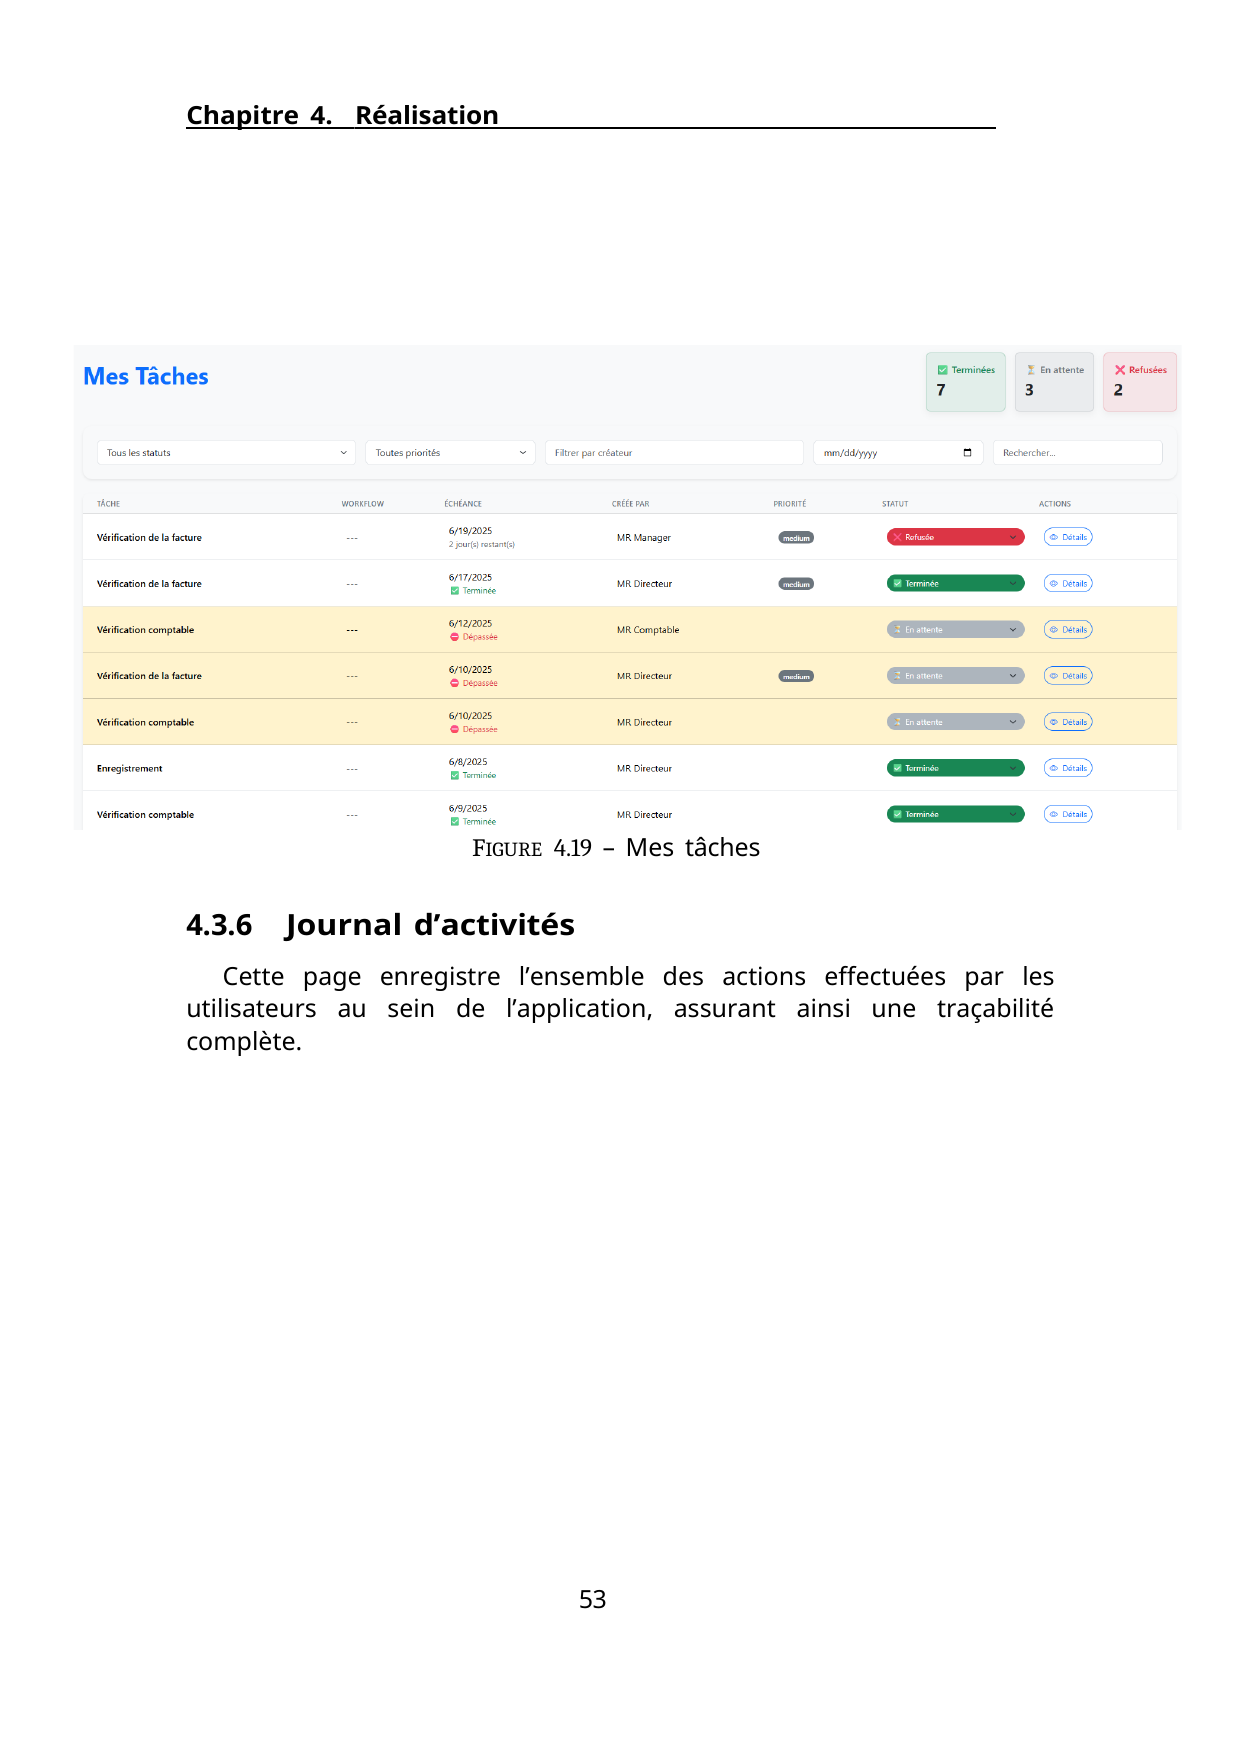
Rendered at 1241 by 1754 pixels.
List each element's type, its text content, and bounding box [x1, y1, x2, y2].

text Figure 4.19 – Mes tâches [134, 830, 1098, 864]
picture [73, 345, 1182, 830]
subtitle Journal d’activités [186, 904, 1181, 944]
text Cette page enregistre l’ensemble des actions effectuées par les utilisateurs au sein de l’application, assurant ainsi une traçabilité complète. [186, 959, 1054, 1057]
